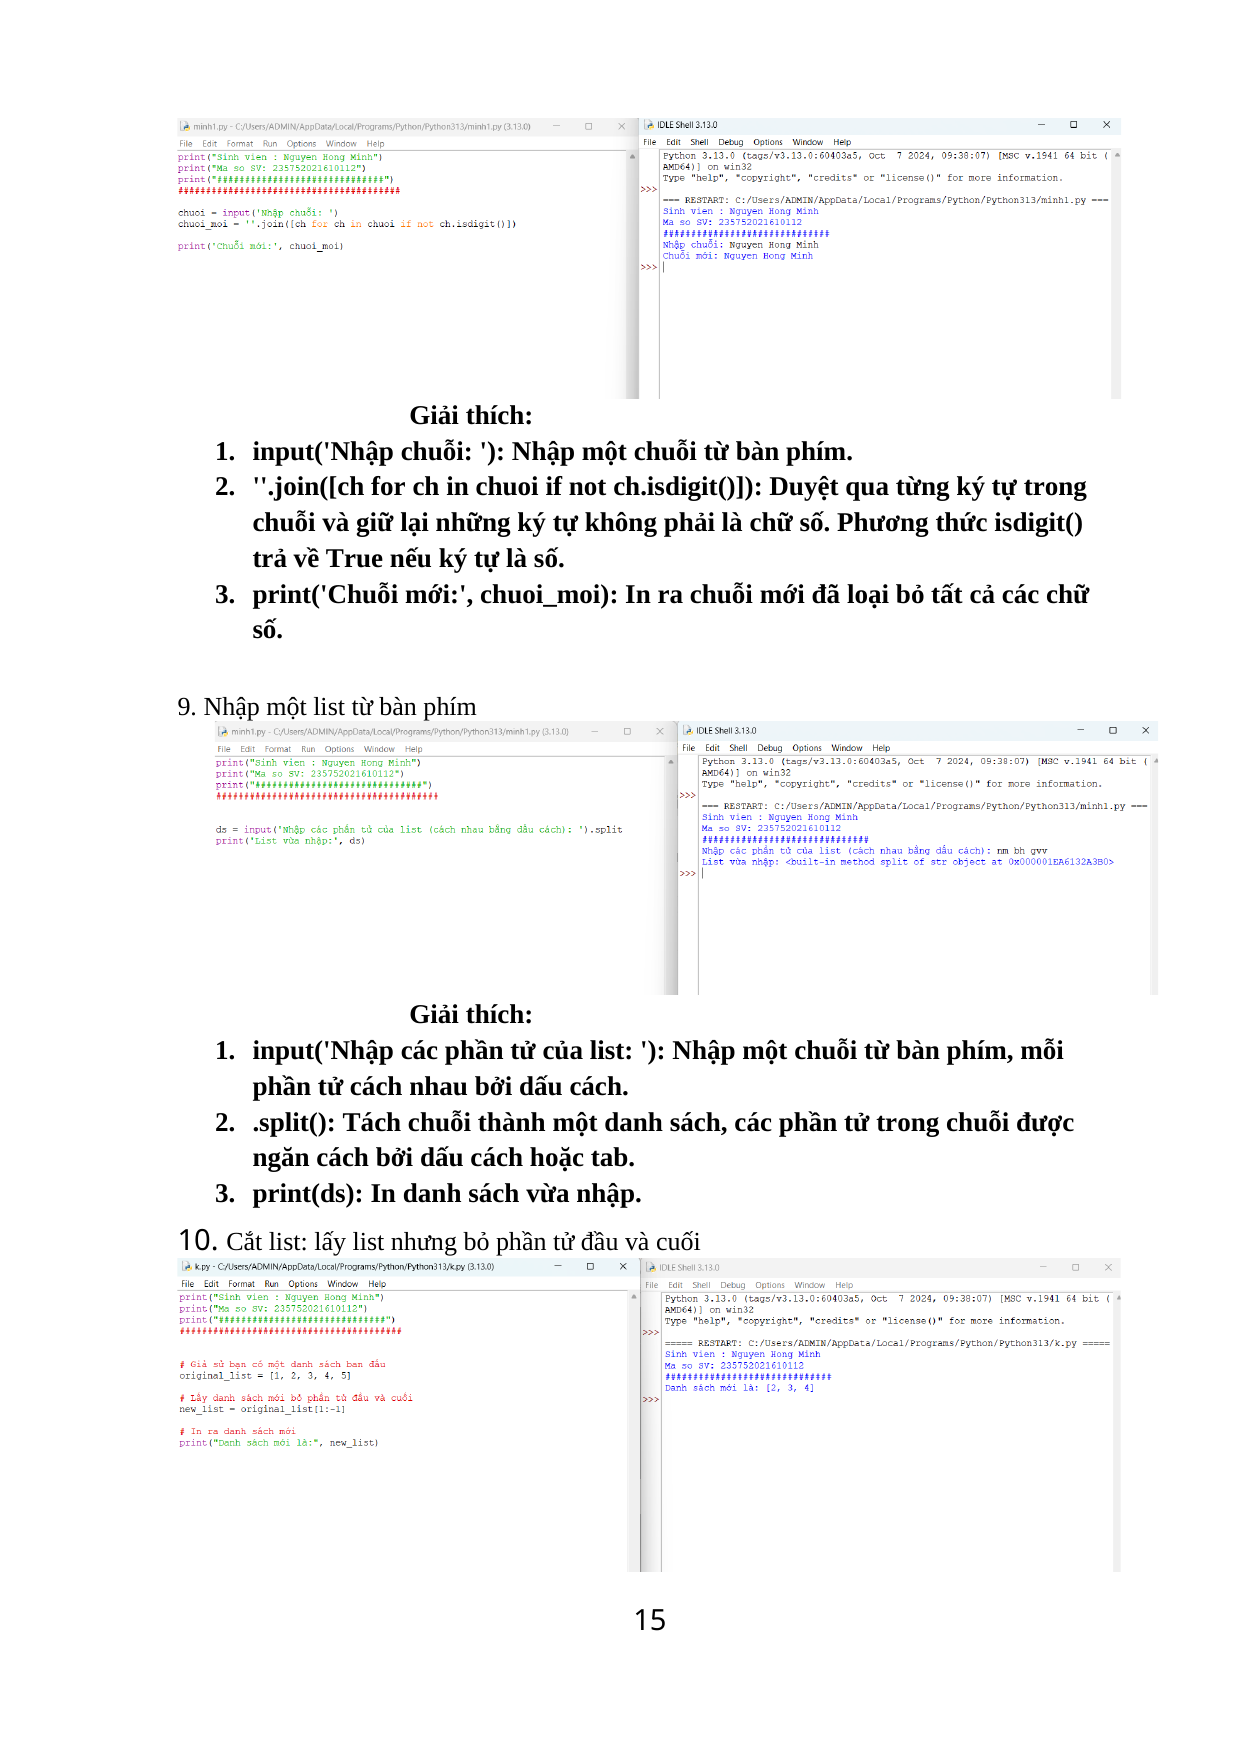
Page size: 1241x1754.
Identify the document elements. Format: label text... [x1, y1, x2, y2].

list print('Chuỗi mới:', chuoi_moi): In ra chuỗi mới đã loại bỏ tất cả các chữ số. [215, 578, 1122, 644]
list Giải thích: [409, 998, 1122, 1029]
picture [177, 118, 1122, 399]
list ''.join([ch for ch in chuoi if not ch.isdigit()]): Duyệt qua từng ký tự trong chuỗi và giữ lại những ký tự không phải là chữ số. Phương thức isdigit() trả về True nếu ký tự là số. [215, 471, 1122, 573]
picture [177, 1258, 1121, 1572]
list .split(): Tách chuỗi thành một danh sách, các phần tử trong chuỗi được ngăn cách bởi dấu cách hoặc tab. [215, 1106, 1122, 1172]
list Cắt list: lấy list nhưng bỏ phần tử đầu và cuối [177, 1219, 1122, 1259]
text 9. Nhập một list từ bàn phím [177, 691, 1122, 721]
list print(ds): In danh sách vừa nhập. [215, 1177, 1122, 1208]
picture [214, 721, 1159, 995]
list input('Nhập chuỗi: '): Nhập một chuỗi từ bàn phím. [215, 435, 1122, 466]
list input('Nhập các phần tử của list: '): Nhập một chuỗi từ bàn phím, mỗi phần tử cách nhau bởi dấu cách. [215, 1034, 1122, 1101]
list Giải thích: [409, 399, 1122, 430]
